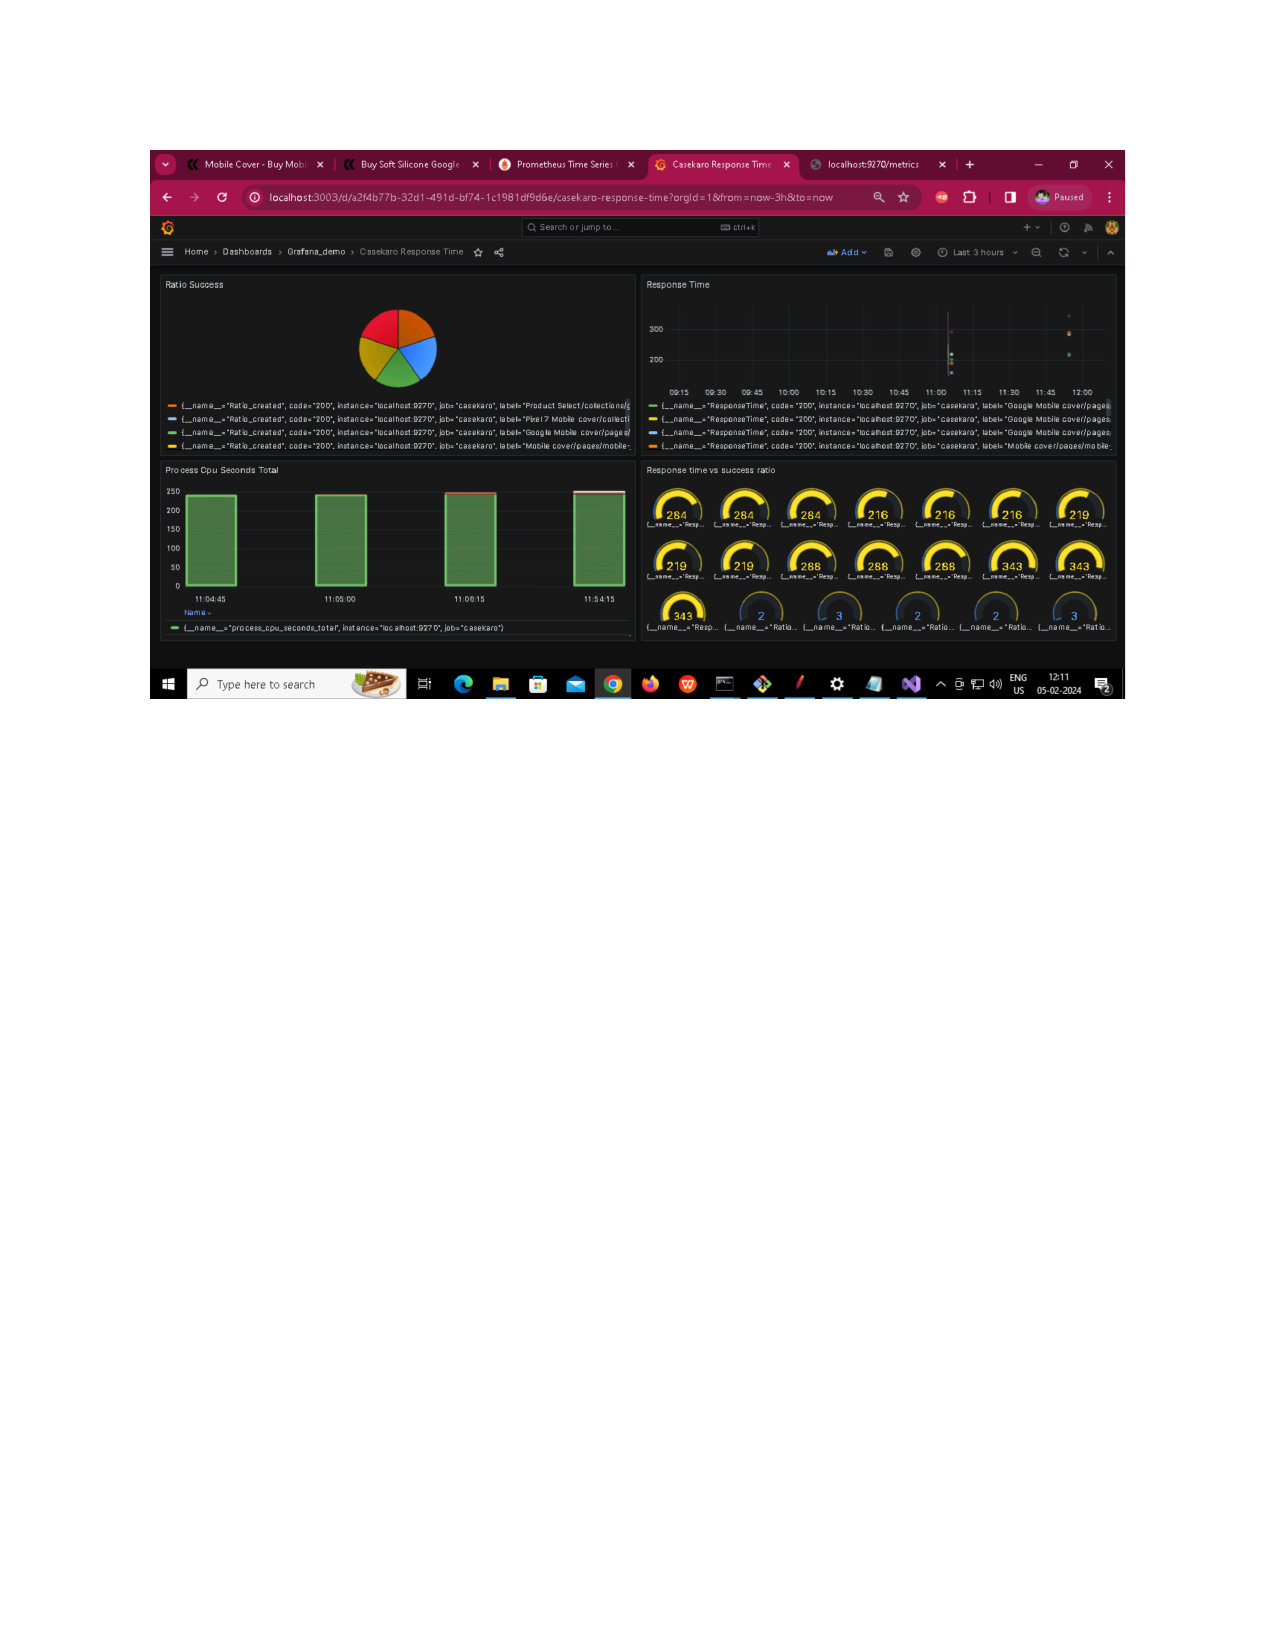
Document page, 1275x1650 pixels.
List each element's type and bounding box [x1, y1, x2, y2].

picture [150, 150, 1125, 699]
